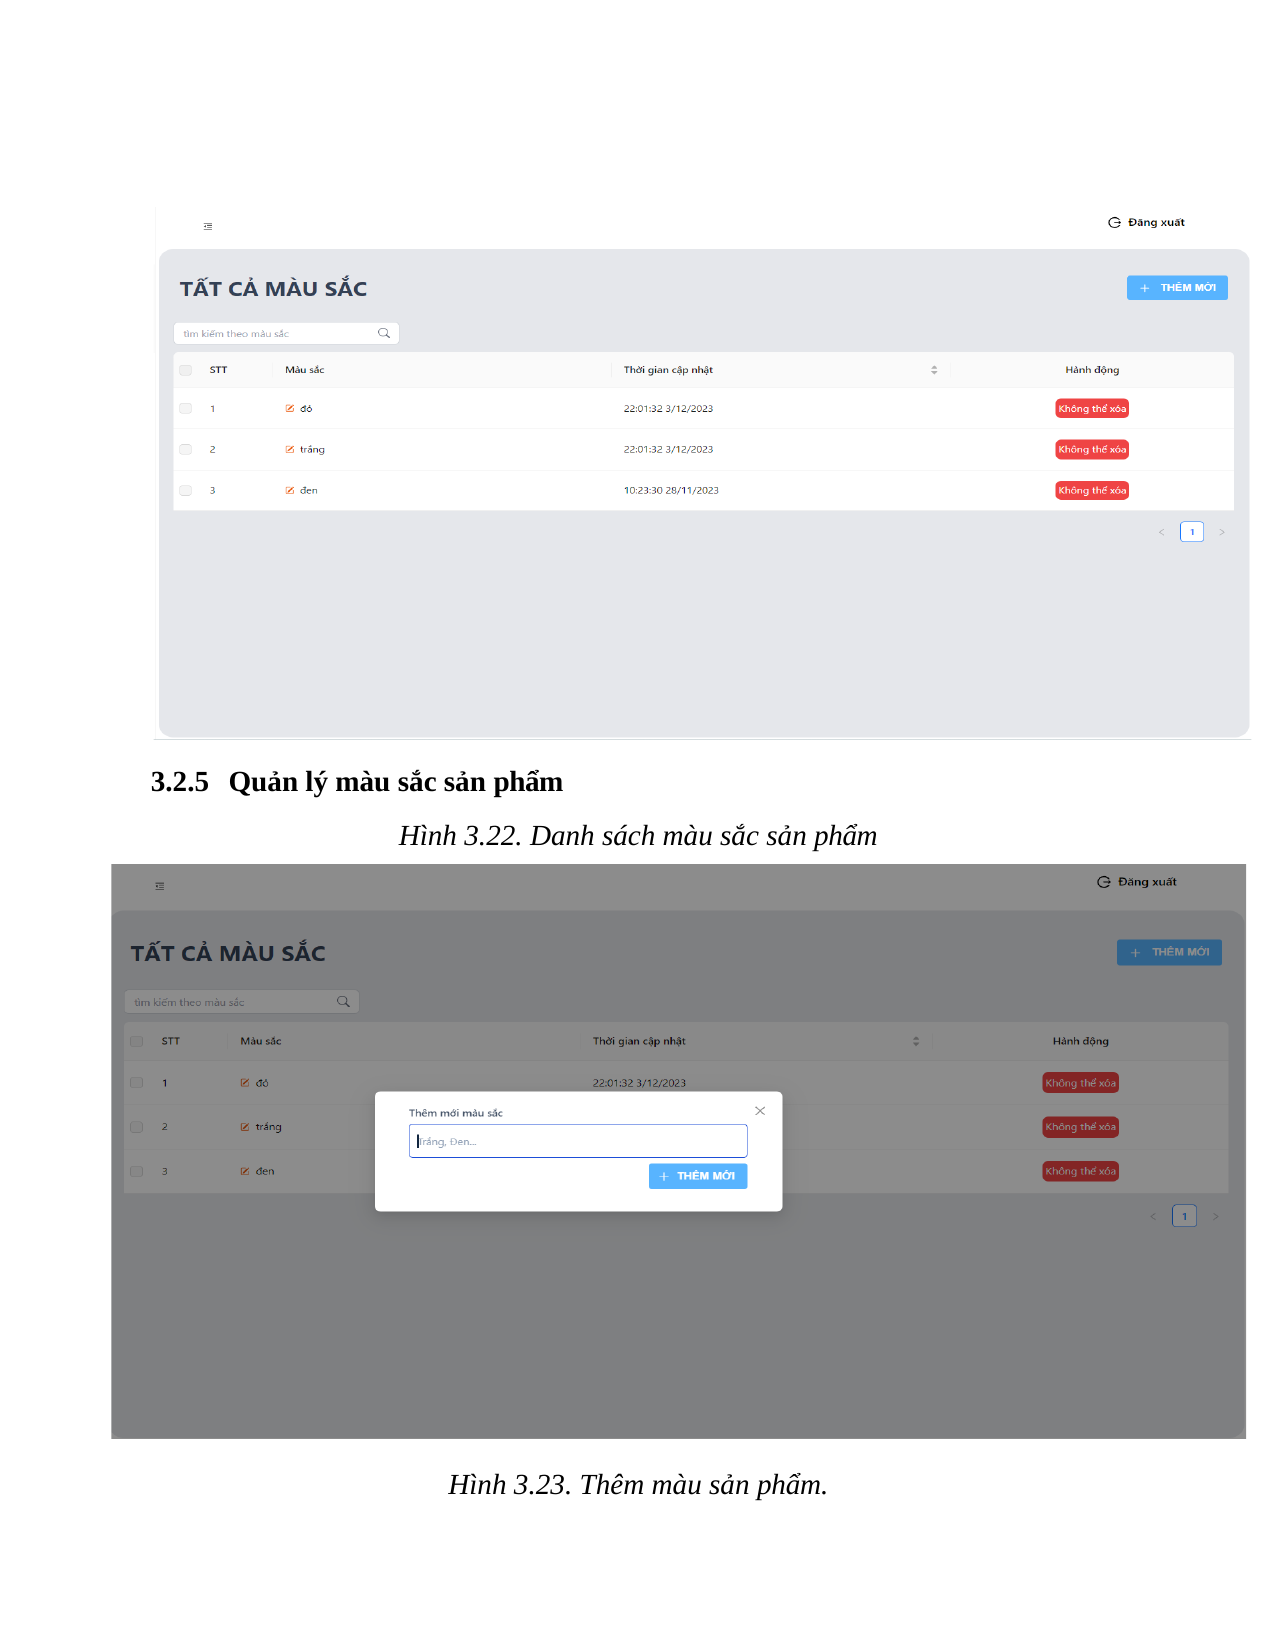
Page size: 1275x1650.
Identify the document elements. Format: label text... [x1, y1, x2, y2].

text Hình 3.22. Danh sách màu sắc sản phẩm [56, 818, 1220, 852]
subtitle Quản lý màu sắc sản phẩm [151, 764, 1275, 797]
picture [153, 207, 1252, 740]
picture [111, 864, 1247, 1439]
